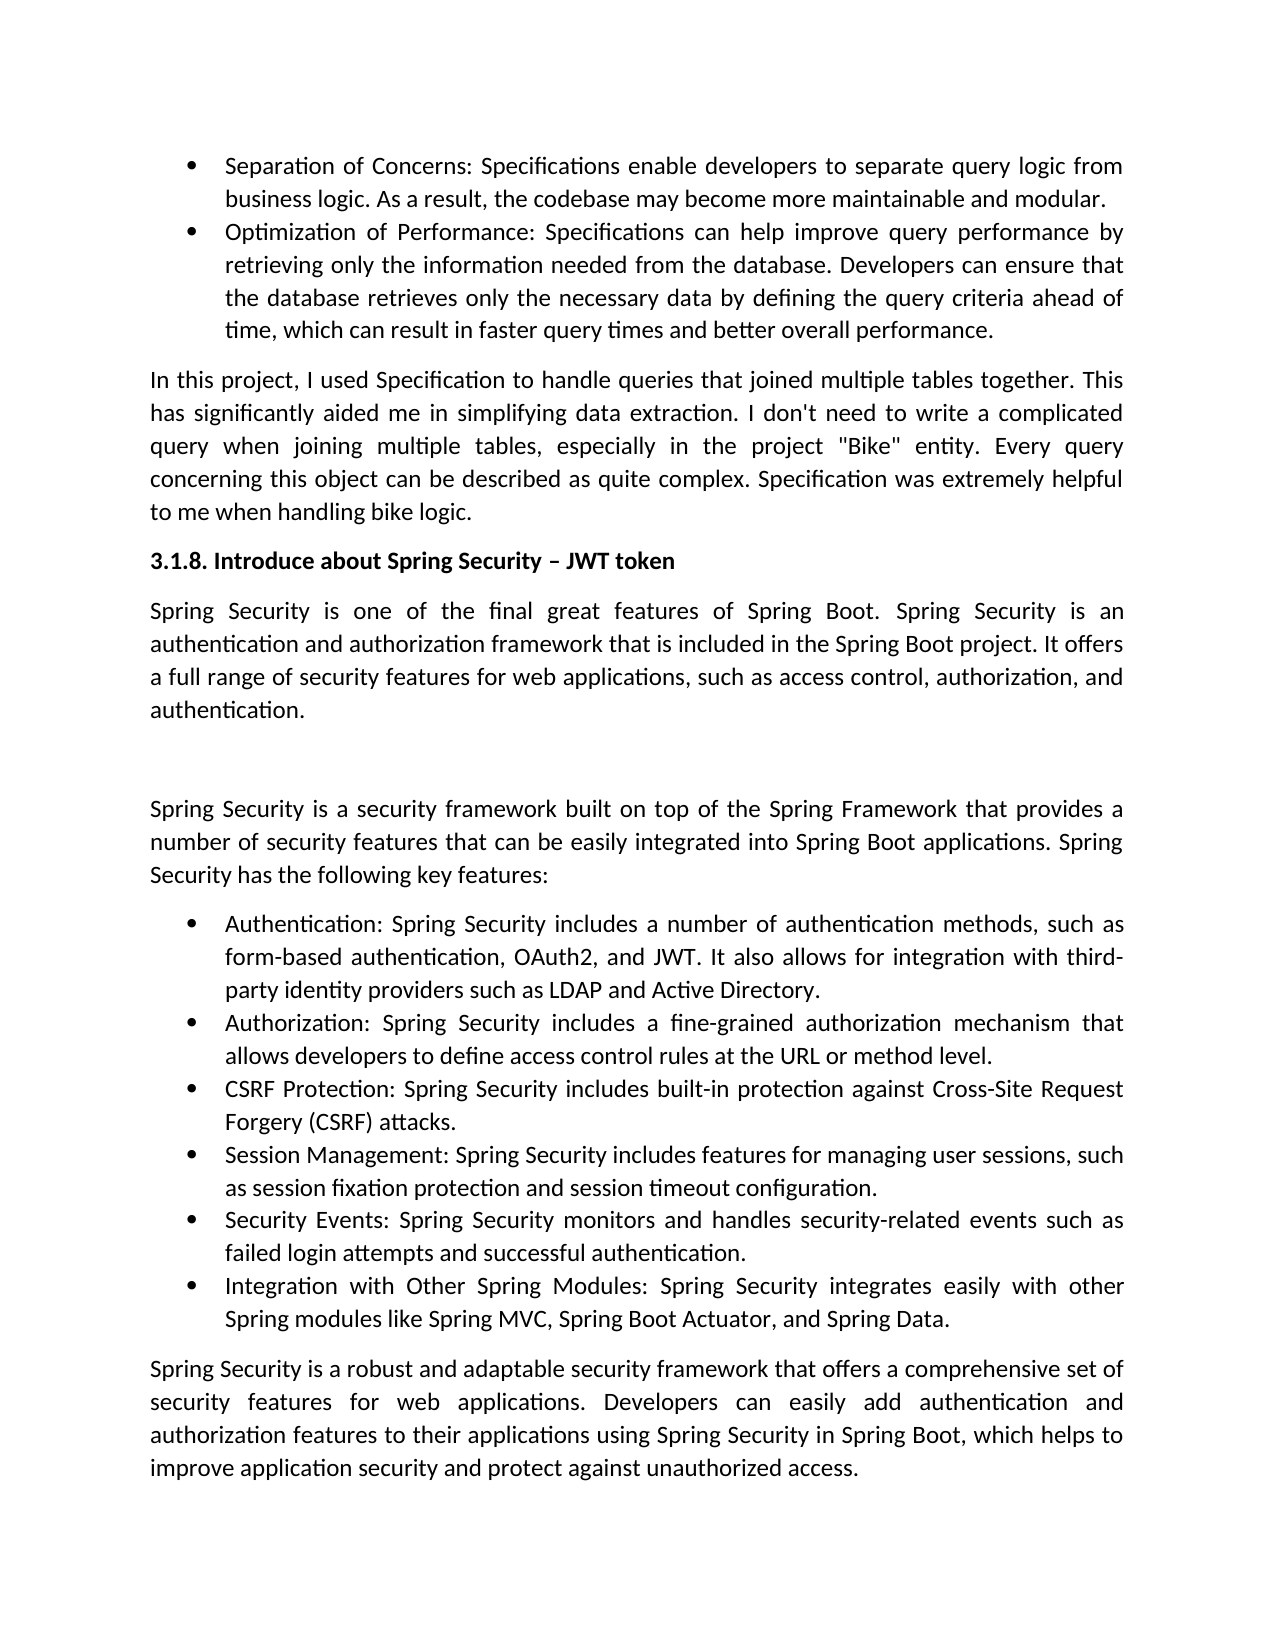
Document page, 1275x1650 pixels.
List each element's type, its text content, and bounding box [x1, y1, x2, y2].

text Spring Security is a security framework built on top of the Spring Framework that provides a number of security features that can be easily integrated into Spring Boot applications. Spring Security has the following key features: [150, 793, 1125, 889]
text Spring Security is one of the final great features of Spring Boot. Spring Security is an authentication and authorization framework that is included in the Spring Boot project. It offers a full range of security features for web applications, such as access control, authorization, and authentication. [150, 595, 1125, 724]
list Integration with Other Spring Modules: Spring Security integrates easily with other Spring modules like Spring MVC, Spring Boot Actuator, and Spring Data. [187, 1270, 1125, 1334]
list Authentication: Spring Security includes a number of authentication methods, such as form-based authentication, OAuth2, and JWT. It also allows for integration with third-party identity providers such as LDAP and Active Directory. [187, 908, 1125, 1005]
text Spring Security is a robust and adaptable security framework that offers a comprehensive set of security features for web applications. Developers can easily add authentication and authorization features to their applications using Spring Security in Spring Boot, which helps to improve application security and protect against unauthorized access. [150, 1353, 1125, 1482]
list Separation of Concerns: Specifications enable developers to separate query logic from business logic. As a result, the codebase may become more maintainable and modular. [187, 150, 1125, 213]
text In this project, I used Specification to handle queries that joined multiple tables together. This has significantly aided me in simplifying data extraction. I don't need to write a complicated query when joining multiple tables, especially in the project "Bike" entity. Every query concerning this object can be described as quite complex. Specification was extremely helpful to me when handling bike logic. [150, 364, 1125, 526]
list Session Management: Spring Security includes features for managing user sessions, such as session fixation protection and session timeout configuration. [187, 1139, 1125, 1202]
text 3.1.8. Introduce about Spring Security – JWT token [150, 545, 1125, 576]
list Authorization: Spring Security includes a fine-grained authorization mechanism that allows developers to define access control rules at the URL or method level. [187, 1007, 1125, 1071]
list CSRF Protection: Spring Security includes built-in protection against Cross-Site Request Forgery (CSRF) attacks. [187, 1073, 1125, 1136]
list Optimization of Performance: Specifications can help improve query performance by retrieving only the information needed from the database. Developers can ensure that the database retrieves only the necessary data by defining the query criteria ahead of time, which can result in faster query times and better overall performance. [187, 216, 1125, 345]
list Security Events: Spring Security monitors and handles security-related events such as failed login attempts and successful authentication. [187, 1204, 1125, 1268]
